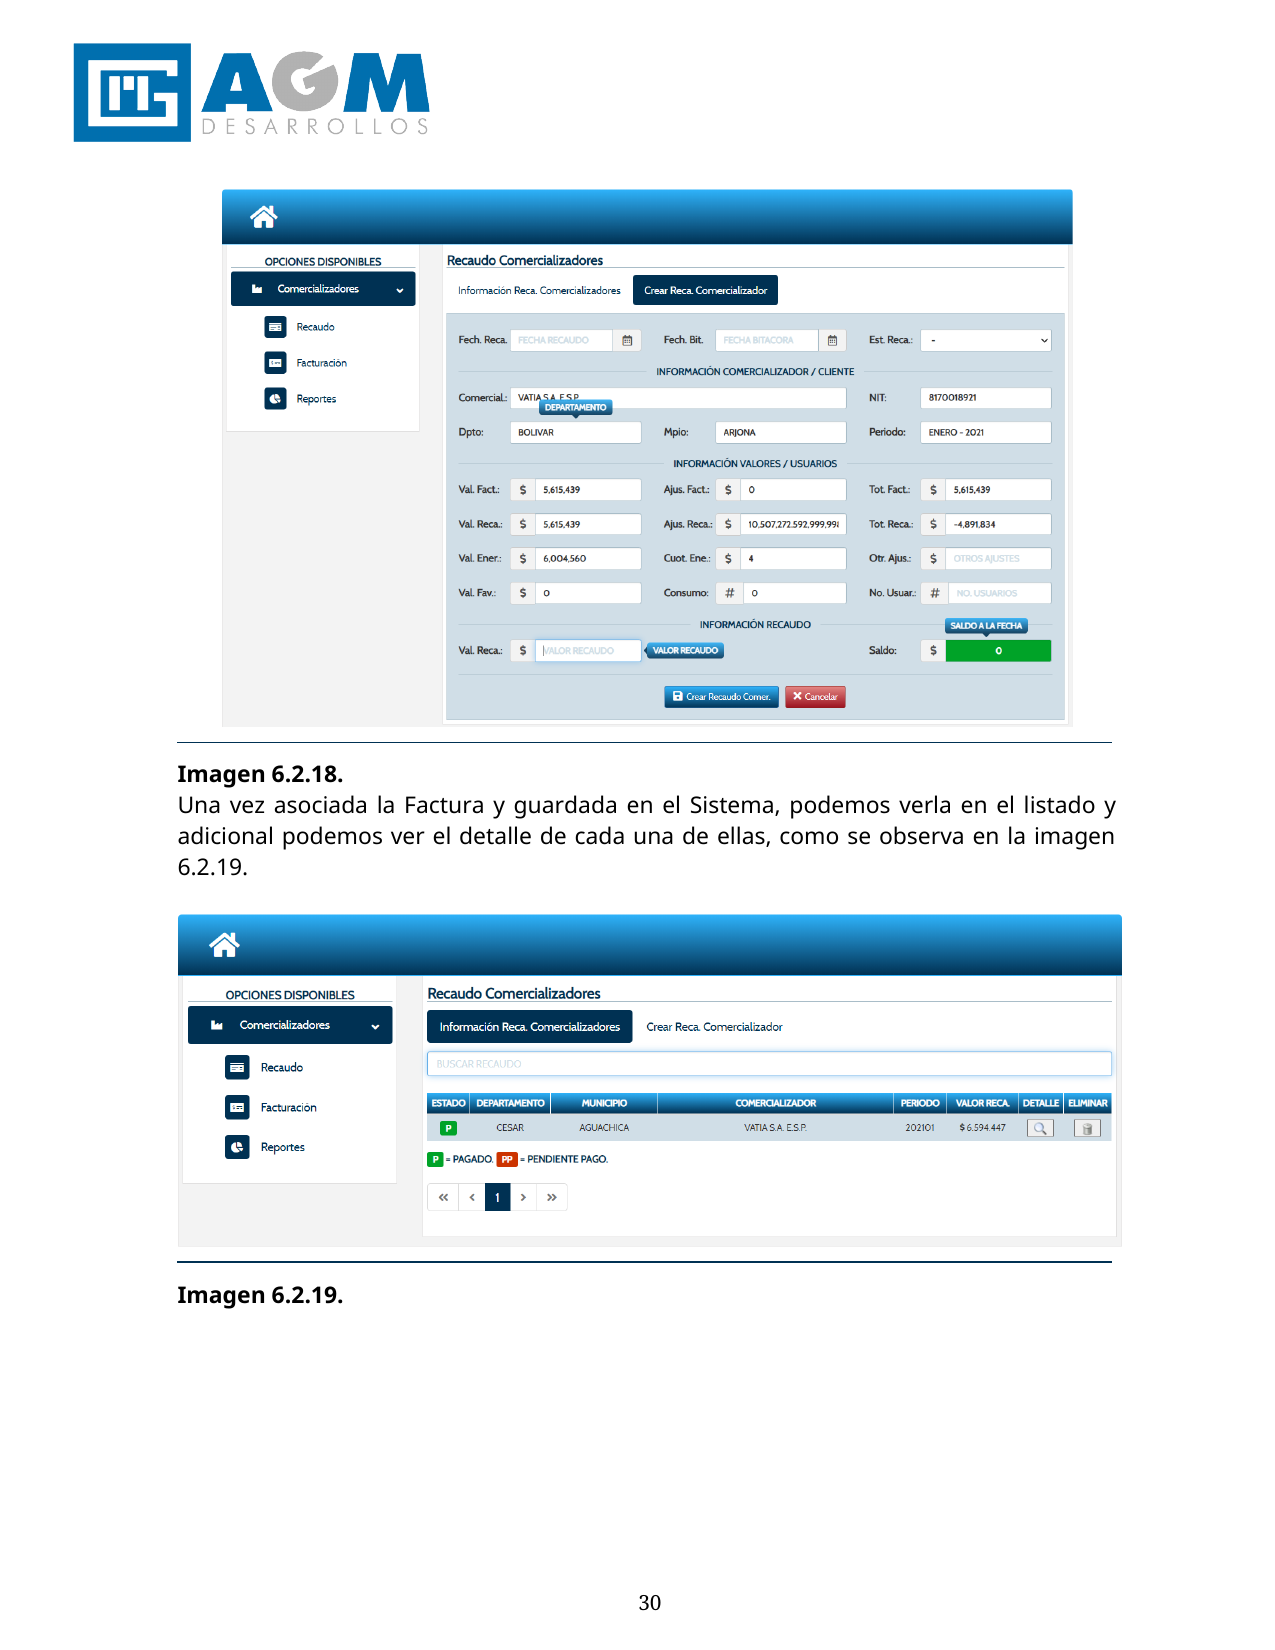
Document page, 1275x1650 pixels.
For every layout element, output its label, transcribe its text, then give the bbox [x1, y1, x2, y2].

text Imagen 6.2.19. [177, 1278, 1117, 1310]
text Imagen 6.2.18. [177, 757, 1117, 789]
picture [177, 913, 1123, 1248]
text Una vez asociada la Factura y guardada en el Sistema, podemos verla en el listado y adicional podemos ver el detalle de cada una de ellas, como se observa en la imagen 6.2.19. [177, 789, 1117, 882]
picture [221, 188, 1073, 727]
picture [73, 43, 430, 142]
